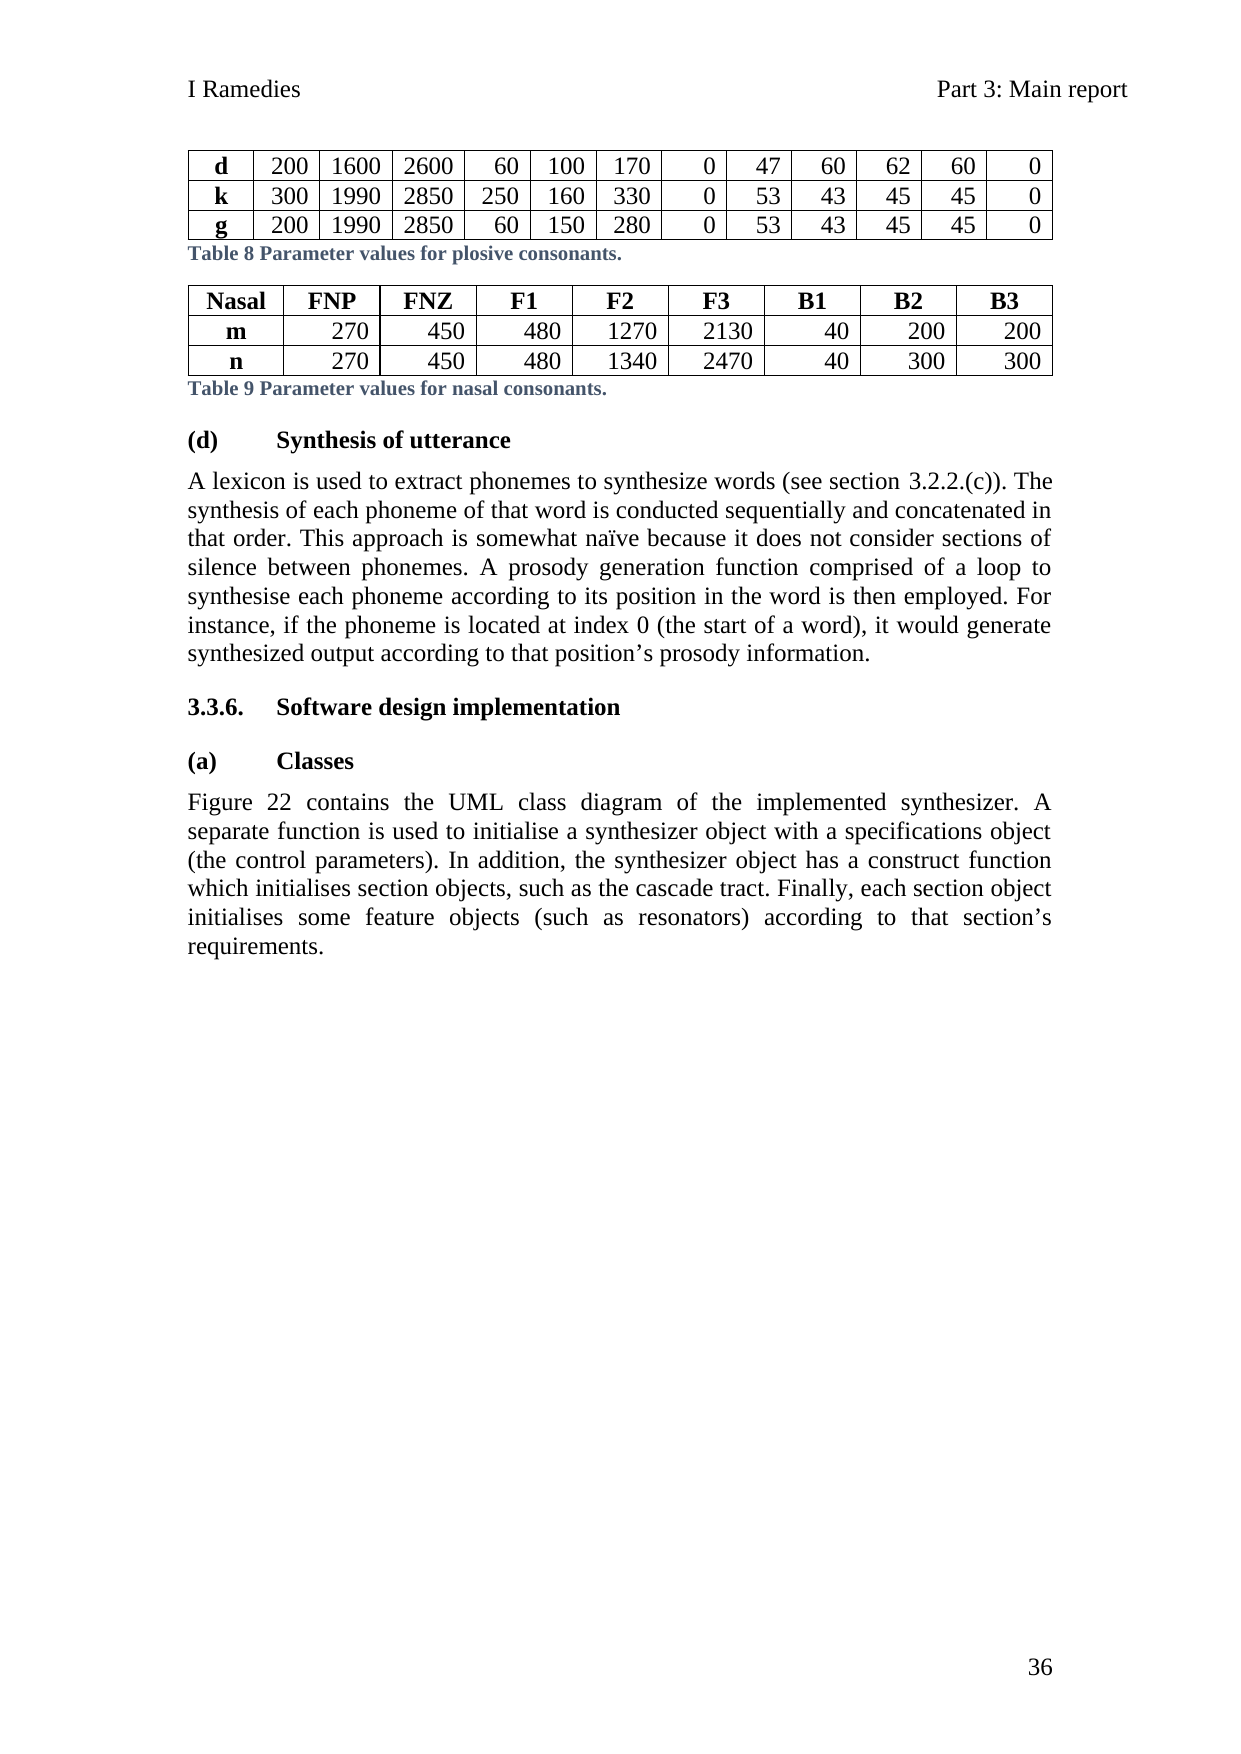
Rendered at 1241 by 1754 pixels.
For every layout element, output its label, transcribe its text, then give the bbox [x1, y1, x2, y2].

table_header FNP [284, 286, 379, 315]
table_cell 1600 [320, 151, 392, 180]
text Table 8 Parameter values for plosive consonants. [187, 240, 1053, 264]
table_cell d [189, 151, 253, 180]
table_cell 45 [922, 211, 986, 239]
table_cell 45 [922, 181, 986, 209]
table_cell 2130 [669, 316, 764, 345]
table_cell 40 [765, 346, 860, 375]
table_cell 45 [857, 181, 921, 209]
table_cell 1340 [573, 346, 668, 375]
text A lexicon is used to extract phonemes to synthesize words (see section 3.2.2(c)). The synthesis of each phoneme of that word is conducted sequentially and concatenated in that order. This approach is somewhat naïve because it does not consider sections of silence between phonemes. A prosody generation function comprised of a loop to synthesise each phoneme according to its position in the word is then employed. For instance, if the phoneme is located at index 0 (the start of a word), it would generate synthesized output according to that position’s prosody information. [187, 466, 1053, 667]
subtitle Classes [187, 746, 1053, 775]
table_cell 450 [381, 316, 476, 345]
table_header B1 [765, 286, 860, 315]
table_cell 100 [531, 151, 596, 180]
table_cell 0 [987, 211, 1052, 239]
table_cell n [189, 346, 283, 375]
table_cell 480 [477, 346, 572, 375]
table_header Nasal [189, 286, 283, 315]
table_cell 2600 [393, 151, 464, 180]
table_header FNZ [381, 286, 476, 315]
table_cell 330 [597, 181, 661, 209]
table_cell 62 [857, 151, 921, 180]
table_cell 60 [465, 211, 530, 239]
table_cell 0 [987, 151, 1052, 180]
table_cell 53 [727, 211, 791, 239]
table_cell 160 [531, 181, 596, 209]
table_cell 40 [765, 316, 860, 345]
table_cell g [189, 211, 253, 239]
table_cell 150 [531, 211, 596, 239]
table_cell 0 [662, 151, 726, 180]
table_cell 43 [792, 211, 856, 239]
table_cell 170 [597, 151, 661, 180]
table_header F1 [477, 286, 572, 315]
table_cell 300 [957, 346, 1052, 375]
table_cell m [189, 316, 283, 345]
table_header B3 [957, 286, 1052, 315]
table_cell 200 [254, 151, 319, 180]
table_cell 0 [987, 181, 1052, 209]
table_cell 0 [662, 181, 726, 209]
table_cell 1990 [320, 181, 392, 209]
table_cell 300 [254, 181, 319, 209]
table_cell 300 [861, 346, 956, 375]
table_cell 200 [254, 211, 319, 239]
table_cell 2850 [393, 181, 464, 209]
table_cell 60 [922, 151, 986, 180]
table_cell 200 [957, 316, 1052, 345]
table_cell 250 [465, 181, 530, 209]
table_cell 1270 [573, 316, 668, 345]
table_cell 2470 [669, 346, 764, 375]
table_cell 270 [284, 316, 379, 345]
subtitle Synthesis of utterance [187, 425, 1053, 453]
table_cell 60 [465, 151, 530, 180]
text Figure 23 contains the UML class diagram of the implemented synthesizer. A separate function is used to initialise a synthesizer object with a specifications object (the control parameters). In addition, the synthesizer object has a construct function which initialises section objects, such as the cascade tract. Finally, each section object initialises some feature objects (such as resonators) according to that section’s requirements. [187, 787, 1053, 960]
table_cell 270 [284, 346, 379, 375]
table_cell 60 [792, 151, 856, 180]
text Table 9 Parameter values for nasal consonants. [187, 376, 1053, 400]
table_cell 480 [477, 316, 572, 345]
table_header F3 [669, 286, 764, 315]
table_header F2 [573, 286, 668, 315]
table_cell 1990 [320, 211, 392, 239]
table_header B2 [861, 286, 956, 315]
table_cell 280 [597, 211, 661, 239]
table_cell 43 [792, 181, 856, 209]
table_cell 200 [861, 316, 956, 345]
table_cell 45 [857, 211, 921, 239]
table_cell 2850 [393, 211, 464, 239]
subtitle Software design implementation [187, 692, 1053, 721]
table_cell 47 [727, 151, 791, 180]
table_cell 0 [662, 211, 726, 239]
table_cell 450 [381, 346, 476, 375]
table_cell k [189, 181, 253, 209]
table_cell 53 [727, 181, 791, 209]
